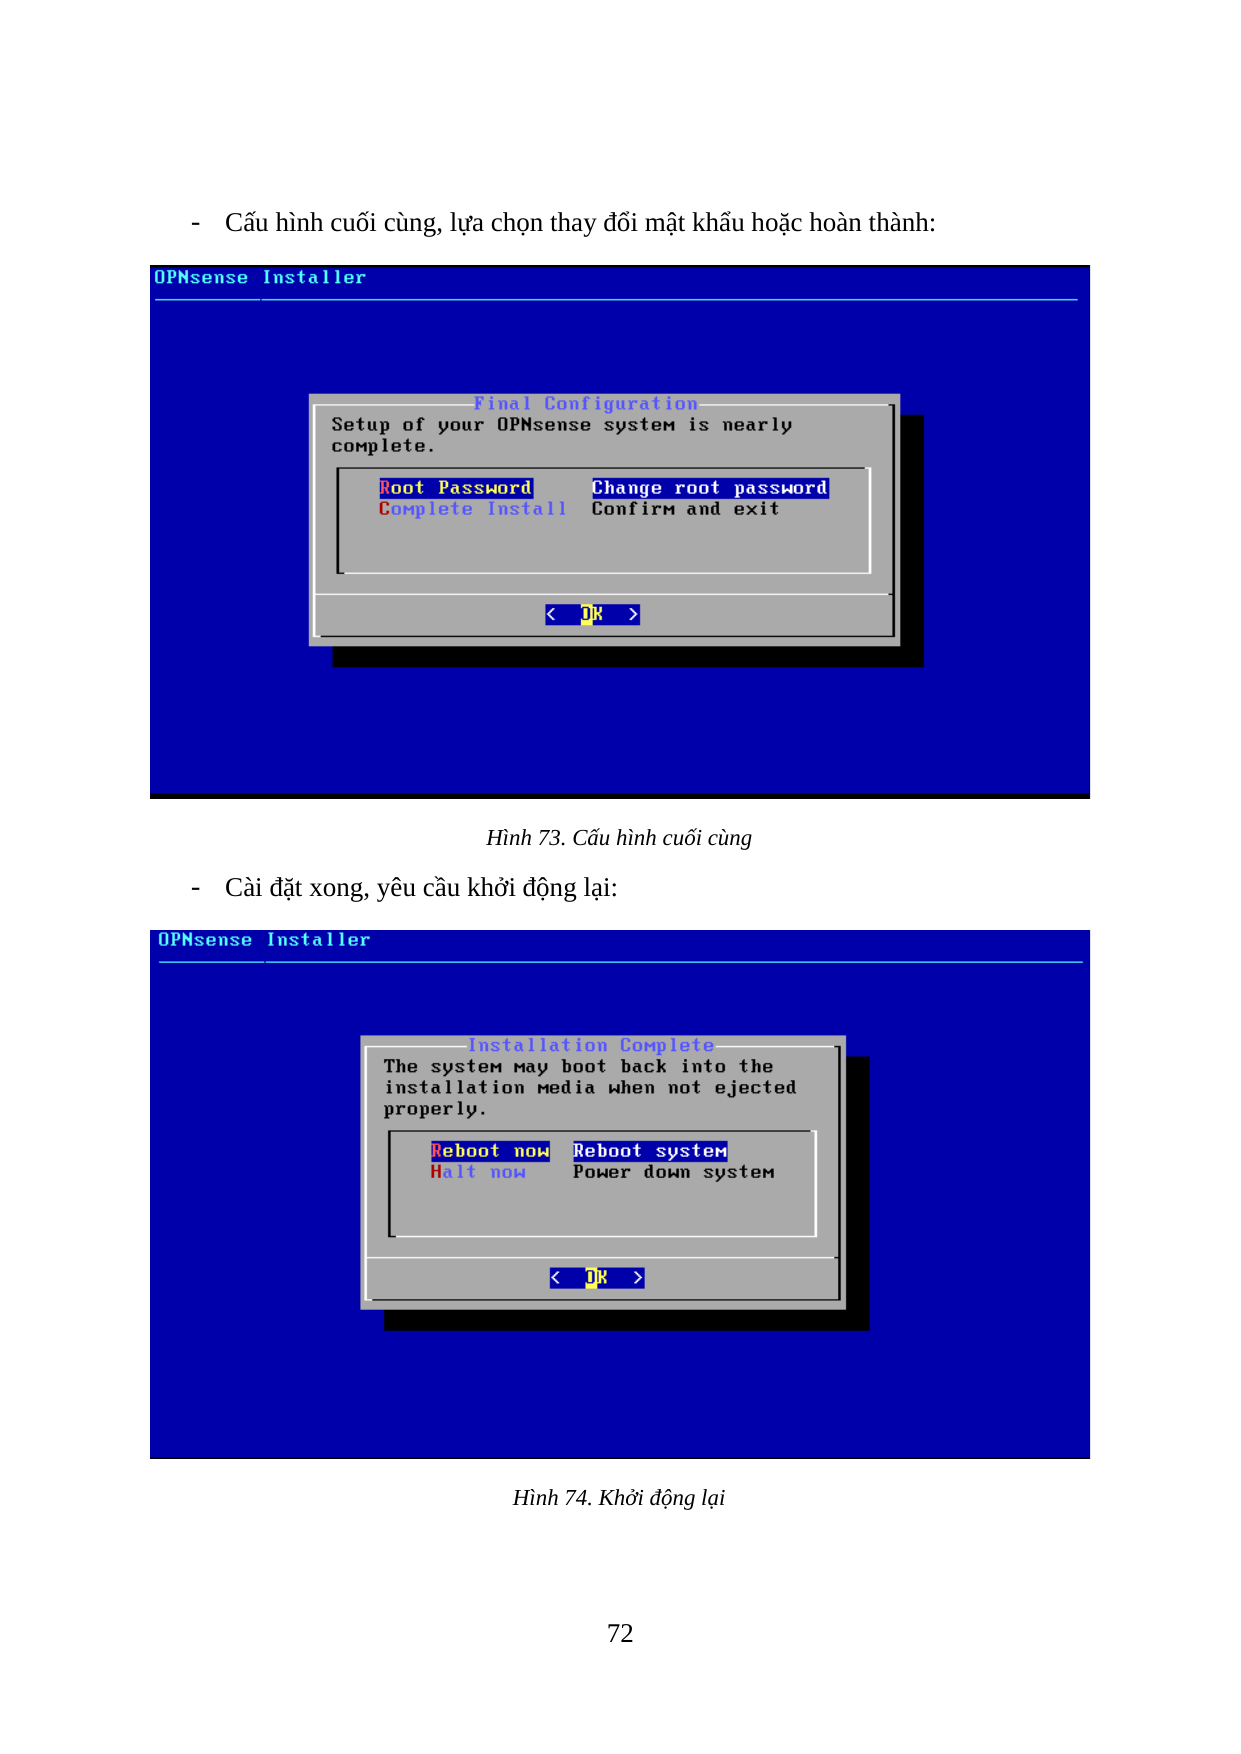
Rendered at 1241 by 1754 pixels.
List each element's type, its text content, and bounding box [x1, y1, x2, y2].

picture [150, 930, 1091, 1459]
text Hình 73. Cấu hình cuối cùng [150, 824, 1090, 851]
list Cấu hình cuối cùng, lựa chọn thay đổi mật khẩu hoặc hoàn thành: [187, 207, 1090, 240]
list Cài đặt xong, yêu cầu khởi động lại: [187, 872, 1090, 905]
text Hình 74. Khởi động lại [150, 1483, 1090, 1510]
picture [150, 265, 1091, 799]
